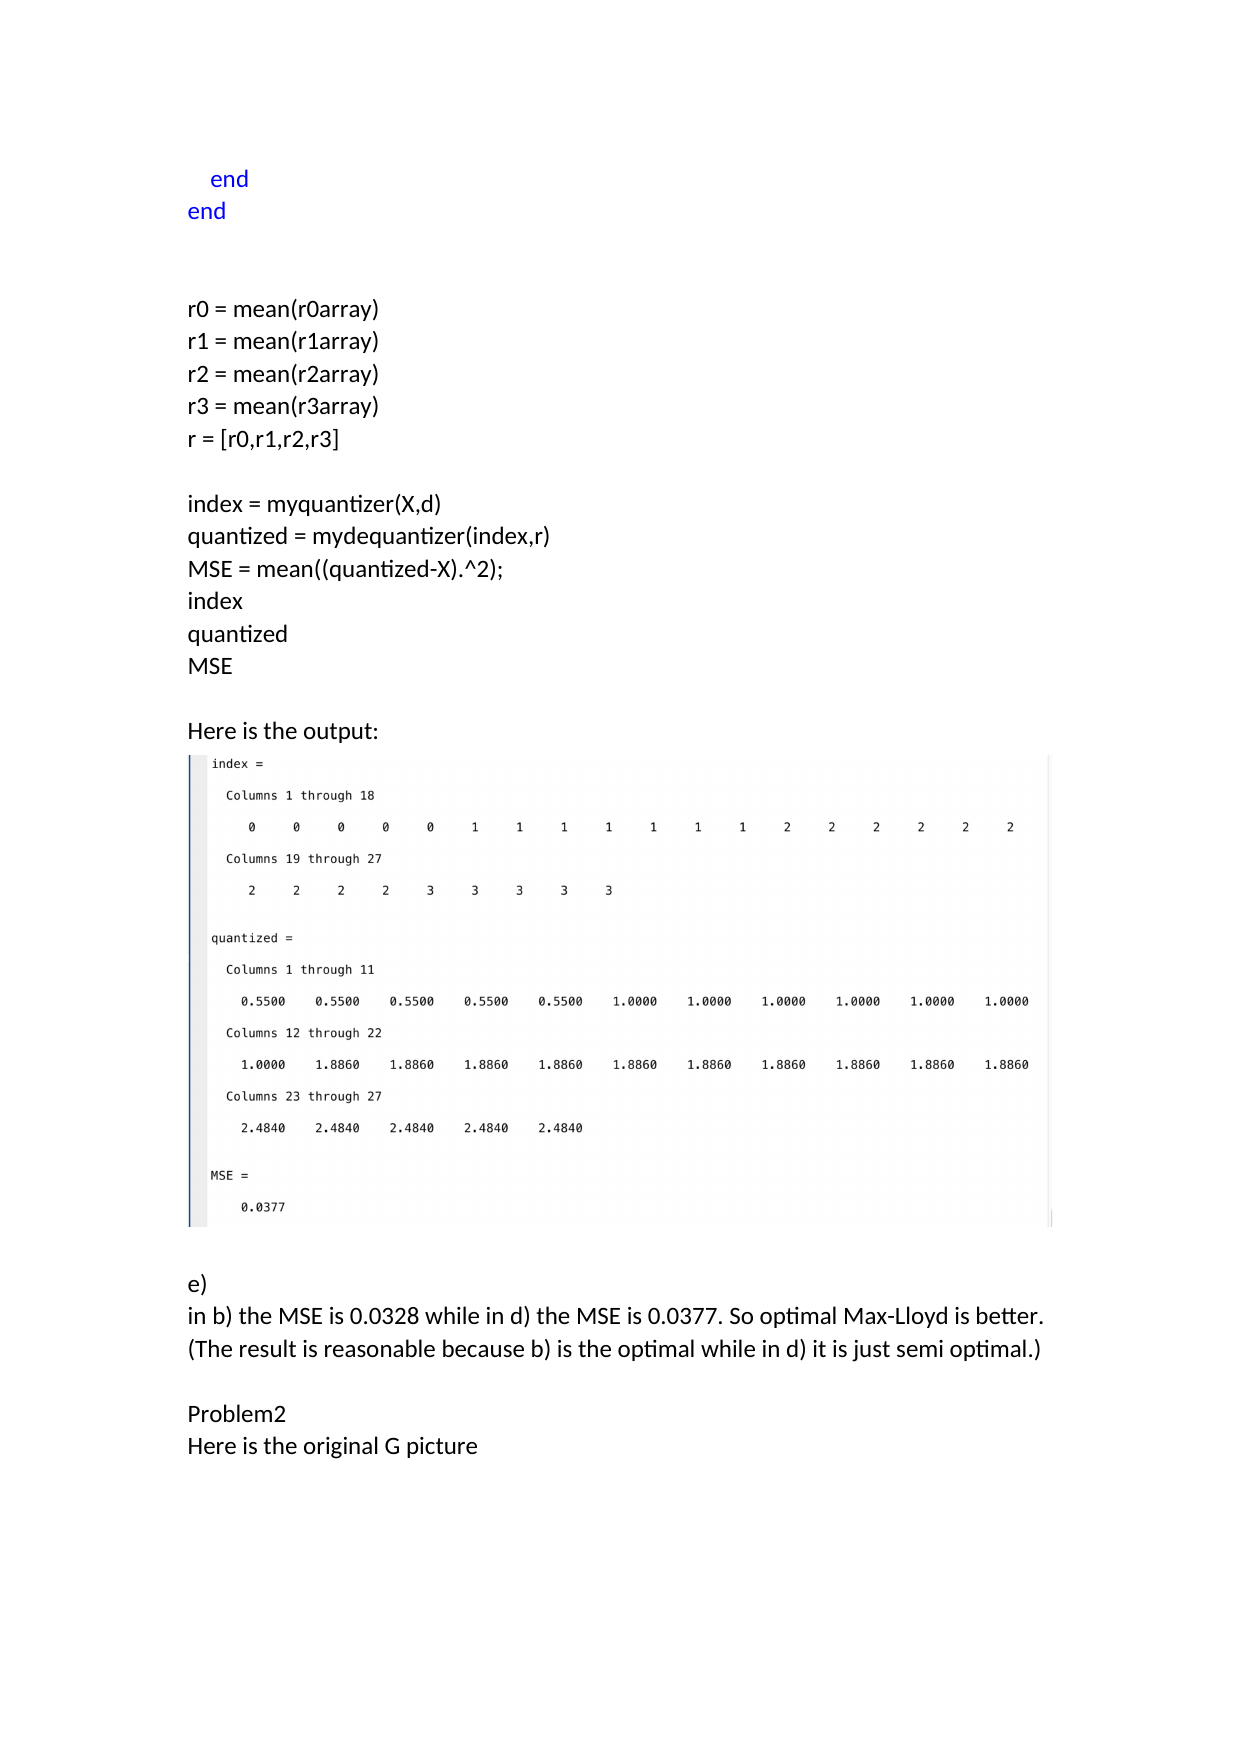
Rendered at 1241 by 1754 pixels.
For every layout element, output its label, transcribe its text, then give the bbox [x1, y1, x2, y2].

text index = myquantizer(X,d) [187, 487, 1053, 519]
text in b) the MSE is 0.0328 while in d) the MSE is 0.0377. So optimal Max-Lloyd is better. (The result is reasonable because b) is the optimal while in d) it is just semi optimal.) [187, 1299, 1053, 1364]
text end [187, 194, 1053, 227]
text r2 = mean(r2array) [187, 357, 1053, 389]
text Here is the original G picture [187, 1429, 1053, 1462]
text quantized = mydequantizer(index,r) [187, 519, 1053, 552]
text r3 = mean(r3array) [187, 389, 1053, 422]
picture [187, 755, 1053, 1227]
text r1 = mean(r1array) [187, 324, 1053, 357]
text index [187, 584, 1053, 617]
text r0 = mean(r0array) [187, 292, 1053, 324]
text MSE = mean((quantized-X).^2); [187, 552, 1053, 584]
text MSE [187, 649, 1053, 682]
text r = [r0,r1,r2,r3] [187, 422, 1053, 454]
text end [187, 162, 1053, 194]
text Problem2 [187, 1397, 1053, 1429]
text e) [187, 1267, 1053, 1299]
text quantized [187, 617, 1053, 649]
text Here is the output: [187, 714, 1053, 747]
